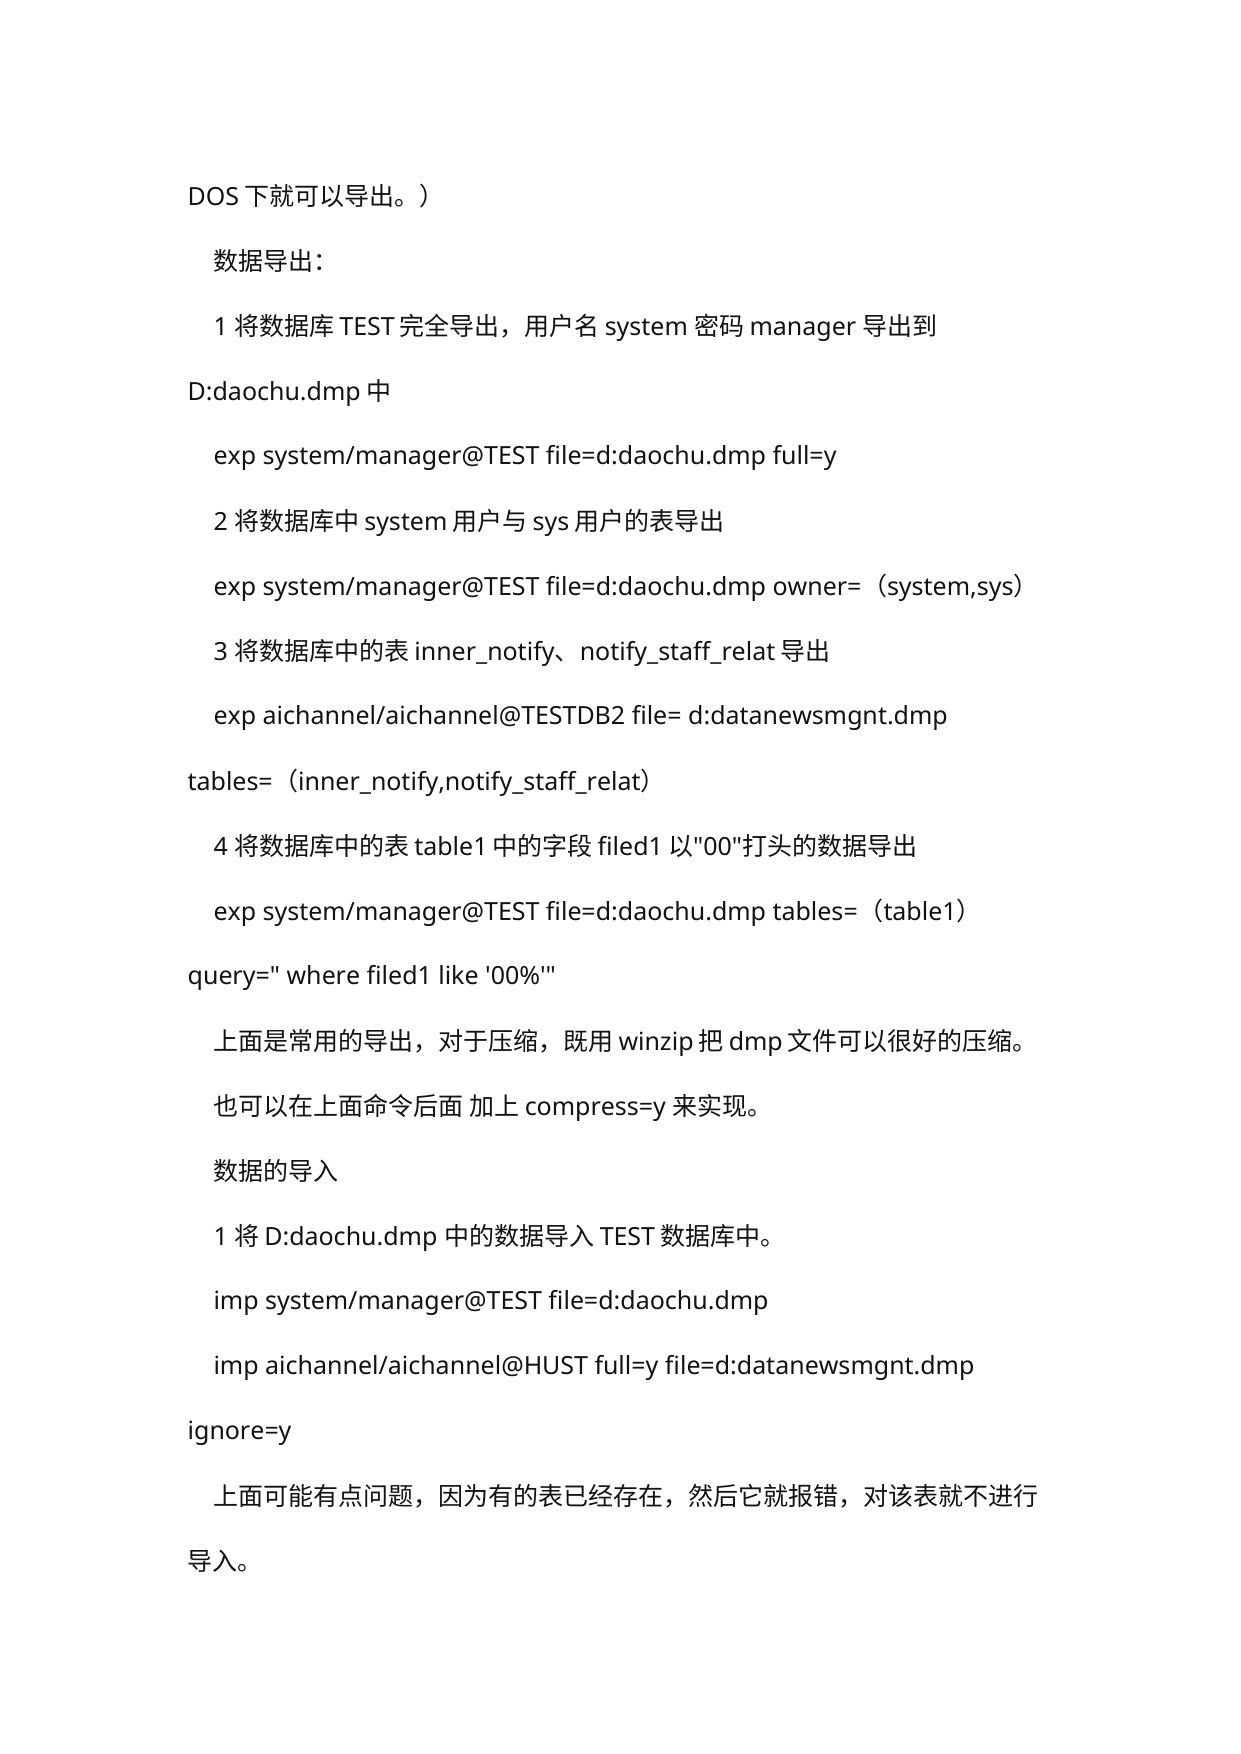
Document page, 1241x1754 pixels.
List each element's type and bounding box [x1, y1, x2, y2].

text [187, 162, 1053, 1592]
